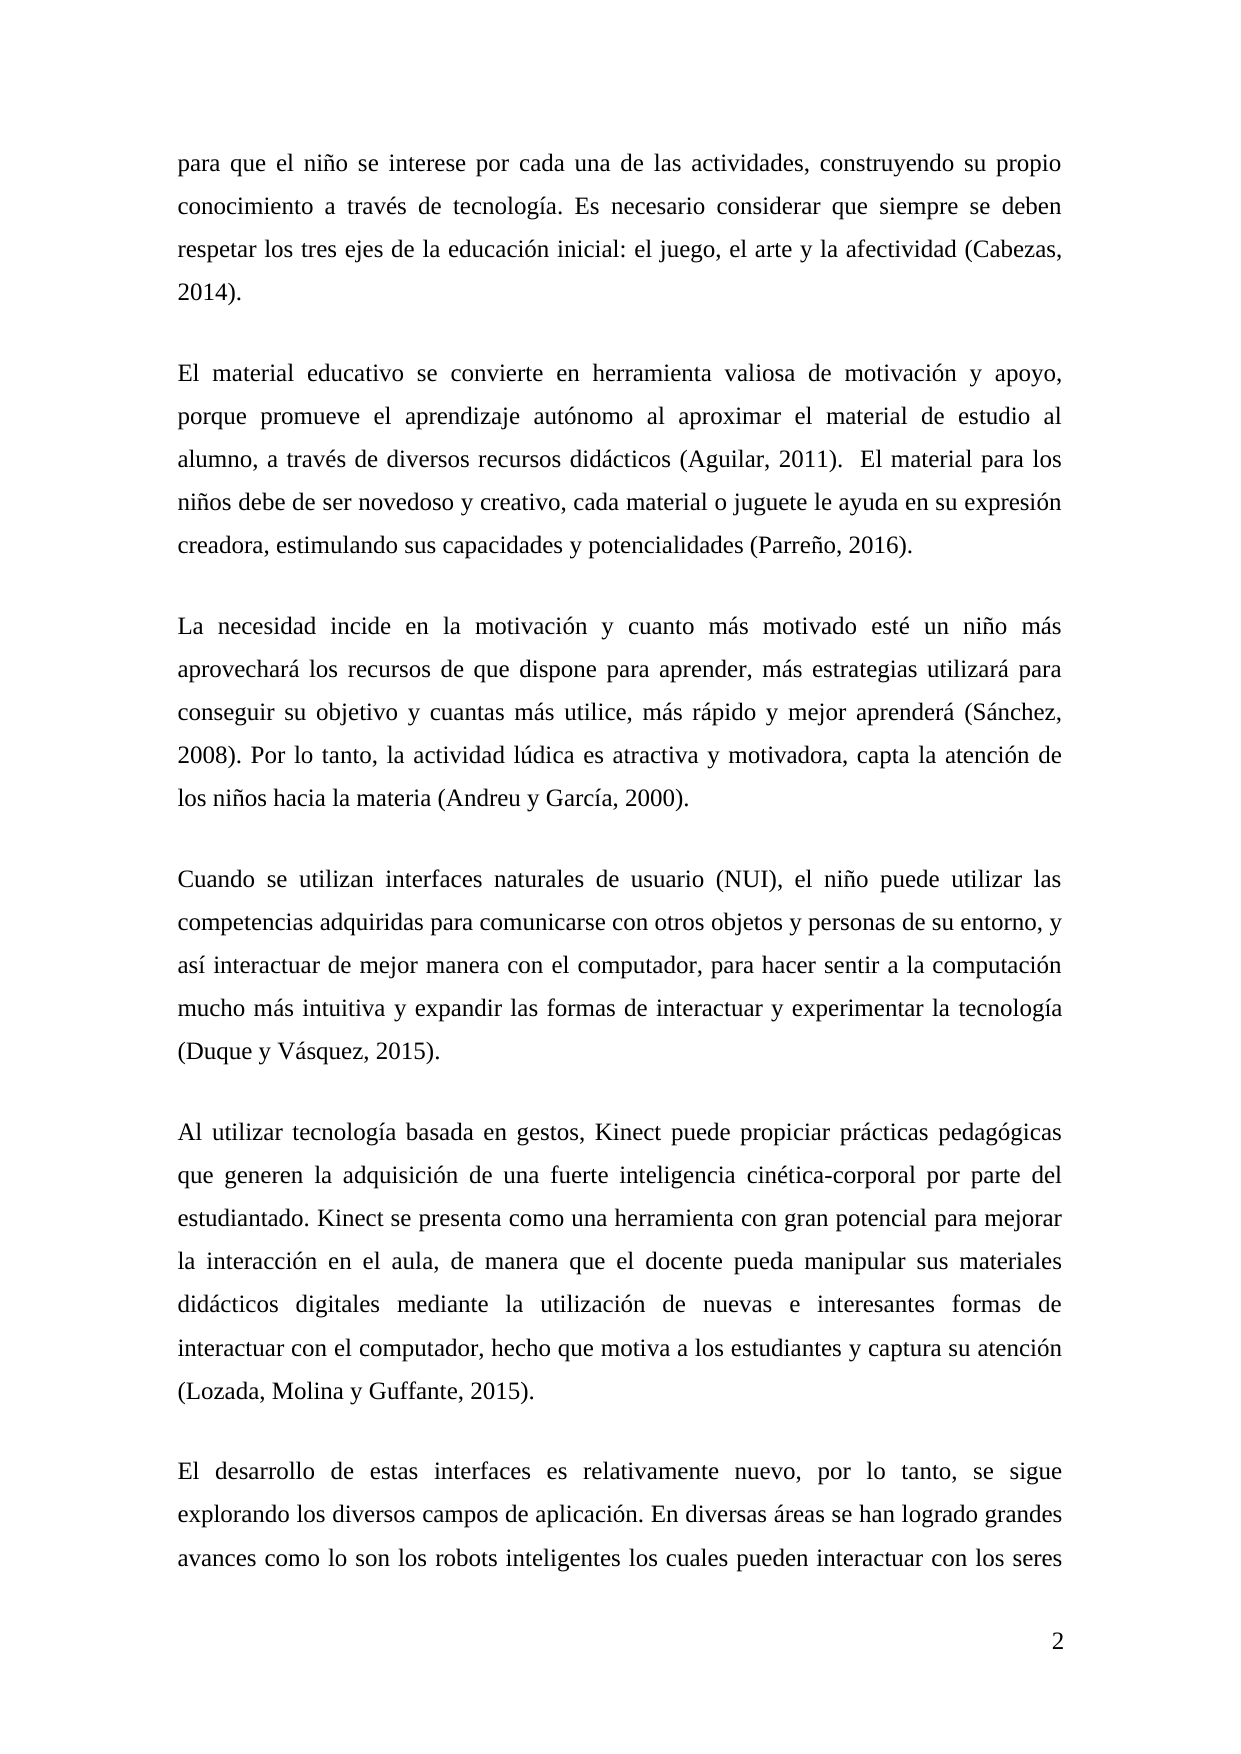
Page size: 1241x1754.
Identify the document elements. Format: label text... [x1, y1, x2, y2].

text La necesidad incide en la motivación y cuanto más motivado esté un niño más aprovechará los recursos de que dispone para aprender, más estrategias utilizará para conseguir su objetivo y cuantas más utilice, más rápido y mejor aprenderá (Sánchez, 2008). Por lo tanto, la actividad lúdica es atractiva y motivadora, capta la atención de los niños hacia la materia (Andreu y García, 2000). [177, 611, 1063, 812]
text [177, 1456, 1063, 1571]
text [177, 148, 1063, 306]
text El material educativo se convierte en herramienta valiosa de motivación y apoyo, porque promueve el aprendizaje autónomo al aproximar el material de estudio al alumno, a través de diversos recursos didácticos (Aguilar, 2011). El material para los niños debe de ser novedoso y creativo, cada material o juguete le ayuda en su expresión creadora, estimulando sus capacidades y potencialidades (Parreño, 2016). [177, 358, 1063, 559]
text Al utilizar tecnología basada en gestos, Kinect puede propiciar prácticas pedagógicas que generen la adquisición de una fuerte inteligencia cinética-corporal por parte del estudiantado. Kinect se presenta como una herramienta con gran potencial para mejorar la interacción en el aula, de manera que el docente pueda manipular sus materiales didácticos digitales mediante la utilización de nuevas e interesantes formas de interactuar con el computador, hecho que motiva a los estudiantes y captura su atención (Lozada, Molina y Guffante, 2015). [177, 1117, 1063, 1404]
text Cuando se utilizan interfaces naturales de usuario (NUI), el niño puede utilizar las competencias adquiridas para comunicarse con otros objetos y personas de su entorno, y así interactuar de mejor manera con el computador, para hacer sentir a la computación mucho más intuitiva y expandir las formas de interactuar y experimentar la tecnología (Duque y Vásquez, 2015). [177, 864, 1063, 1065]
